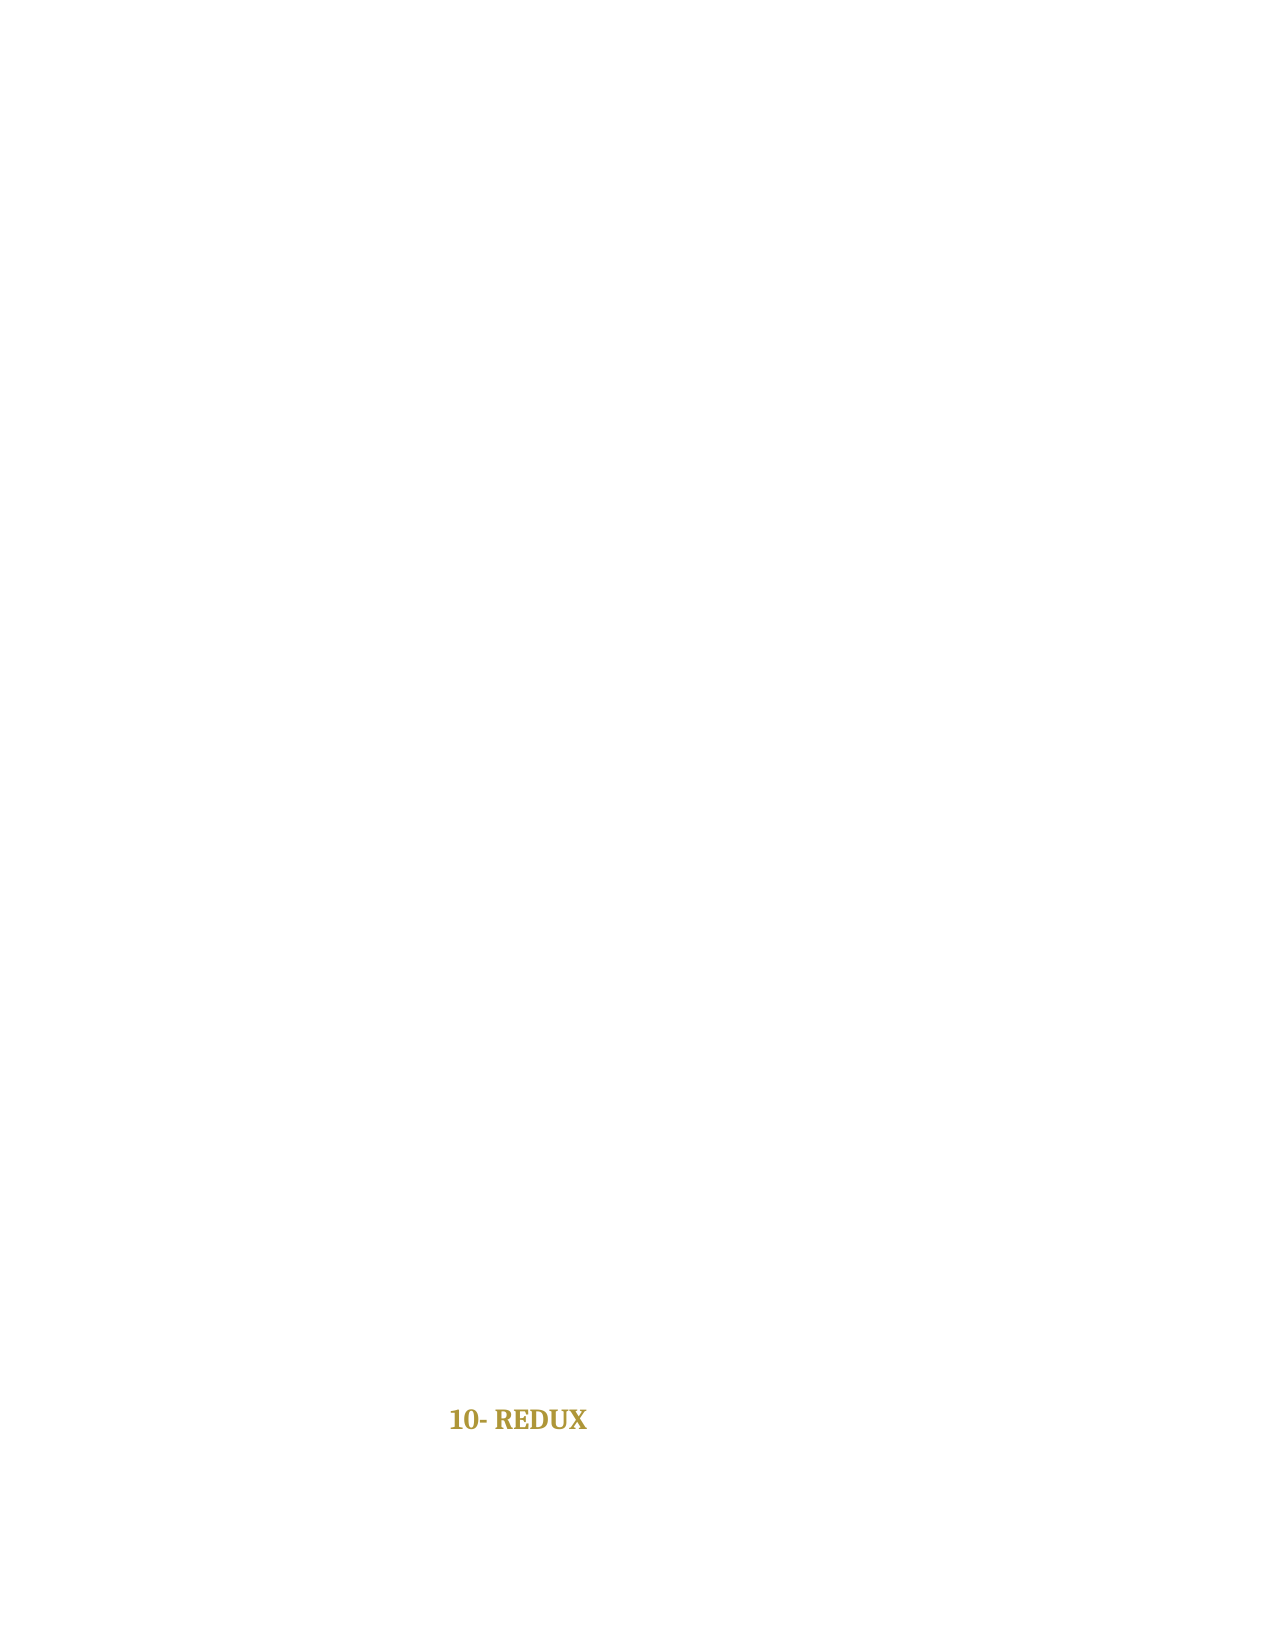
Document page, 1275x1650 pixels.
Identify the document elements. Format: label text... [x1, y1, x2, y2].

list 10- REDUX [375, 1403, 1125, 1436]
